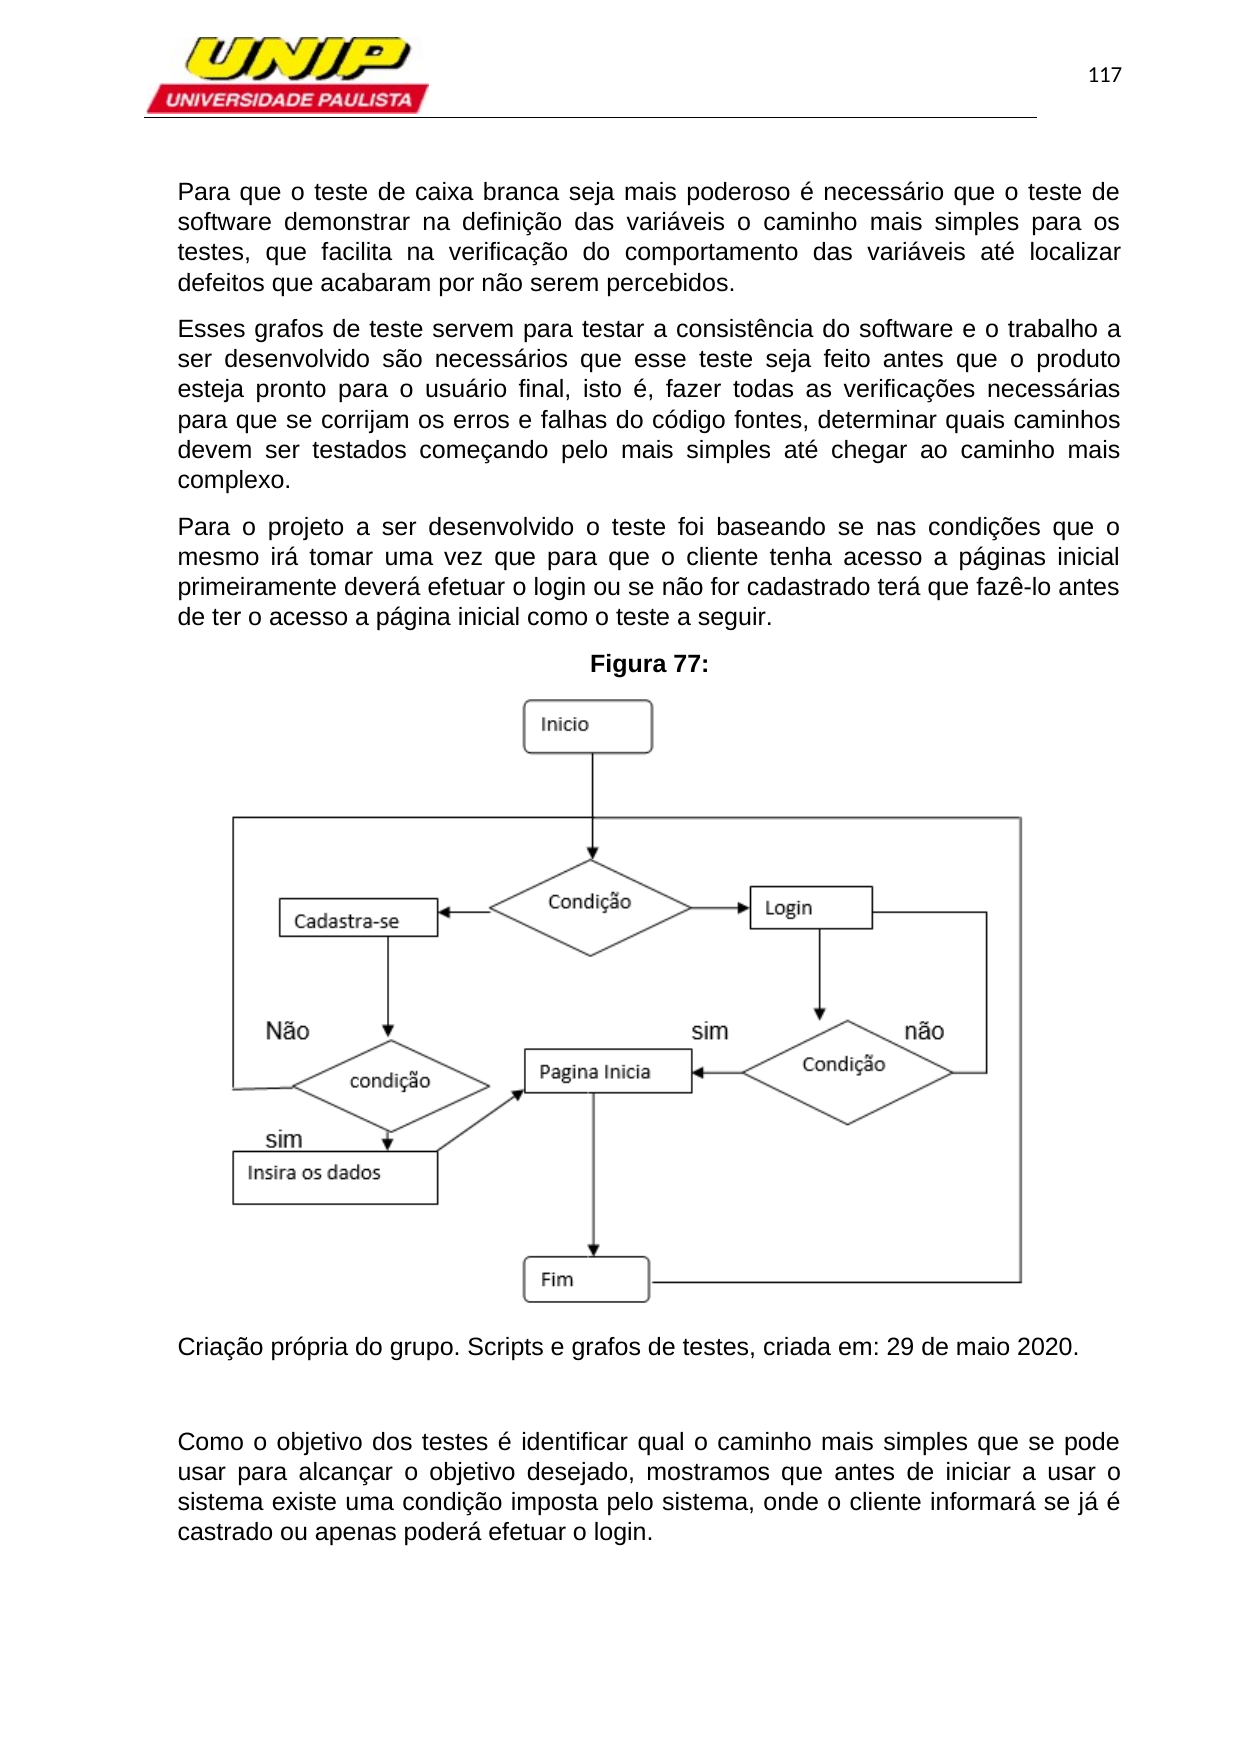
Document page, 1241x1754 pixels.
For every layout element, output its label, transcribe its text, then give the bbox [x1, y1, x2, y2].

text Esses grafos de teste servem para testar a consistência do software e o trabalho a ser desenvolvido são necessários que esse teste seja feito antes que o produto esteja pronto para o usuário final, isto é, fazer todas as verificações necessárias para que se corrijam os erros e falhas do código fontes, determinar quais caminhos devem ser testados começando pelo mais simples até chegar ao caminho mais complexo. [177, 314, 1122, 493]
picture [146, 37, 429, 114]
text Para o projeto a ser desenvolvido o teste foi baseando se nas condições que o mesmo irá tomar uma vez que para que o cliente tenha acesso a páginas inicial primeiramente deverá efetuar o login ou se não for cadastrado terá que fazê-lo antes de ter o acesso a página inicial como o teste a seguir. [177, 512, 1122, 631]
picture [177, 695, 1123, 1315]
text Como o objetivo dos testes é identificar qual o caminho mais simples que se pode usar para alcançar o objetivo desejado, mostramos que antes de iniciar a usar o sistema existe uma condição imposta pelo sistema, onde o cliente informará se já é castrado ou apenas poderá efetuar o login. [177, 1427, 1122, 1546]
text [177, 177, 1122, 296]
text Criação própria do grupo. Scripts e grafos de testes, criada em: 29 de maio 2020. [177, 1332, 1122, 1361]
text Figura 77: [177, 649, 1122, 677]
